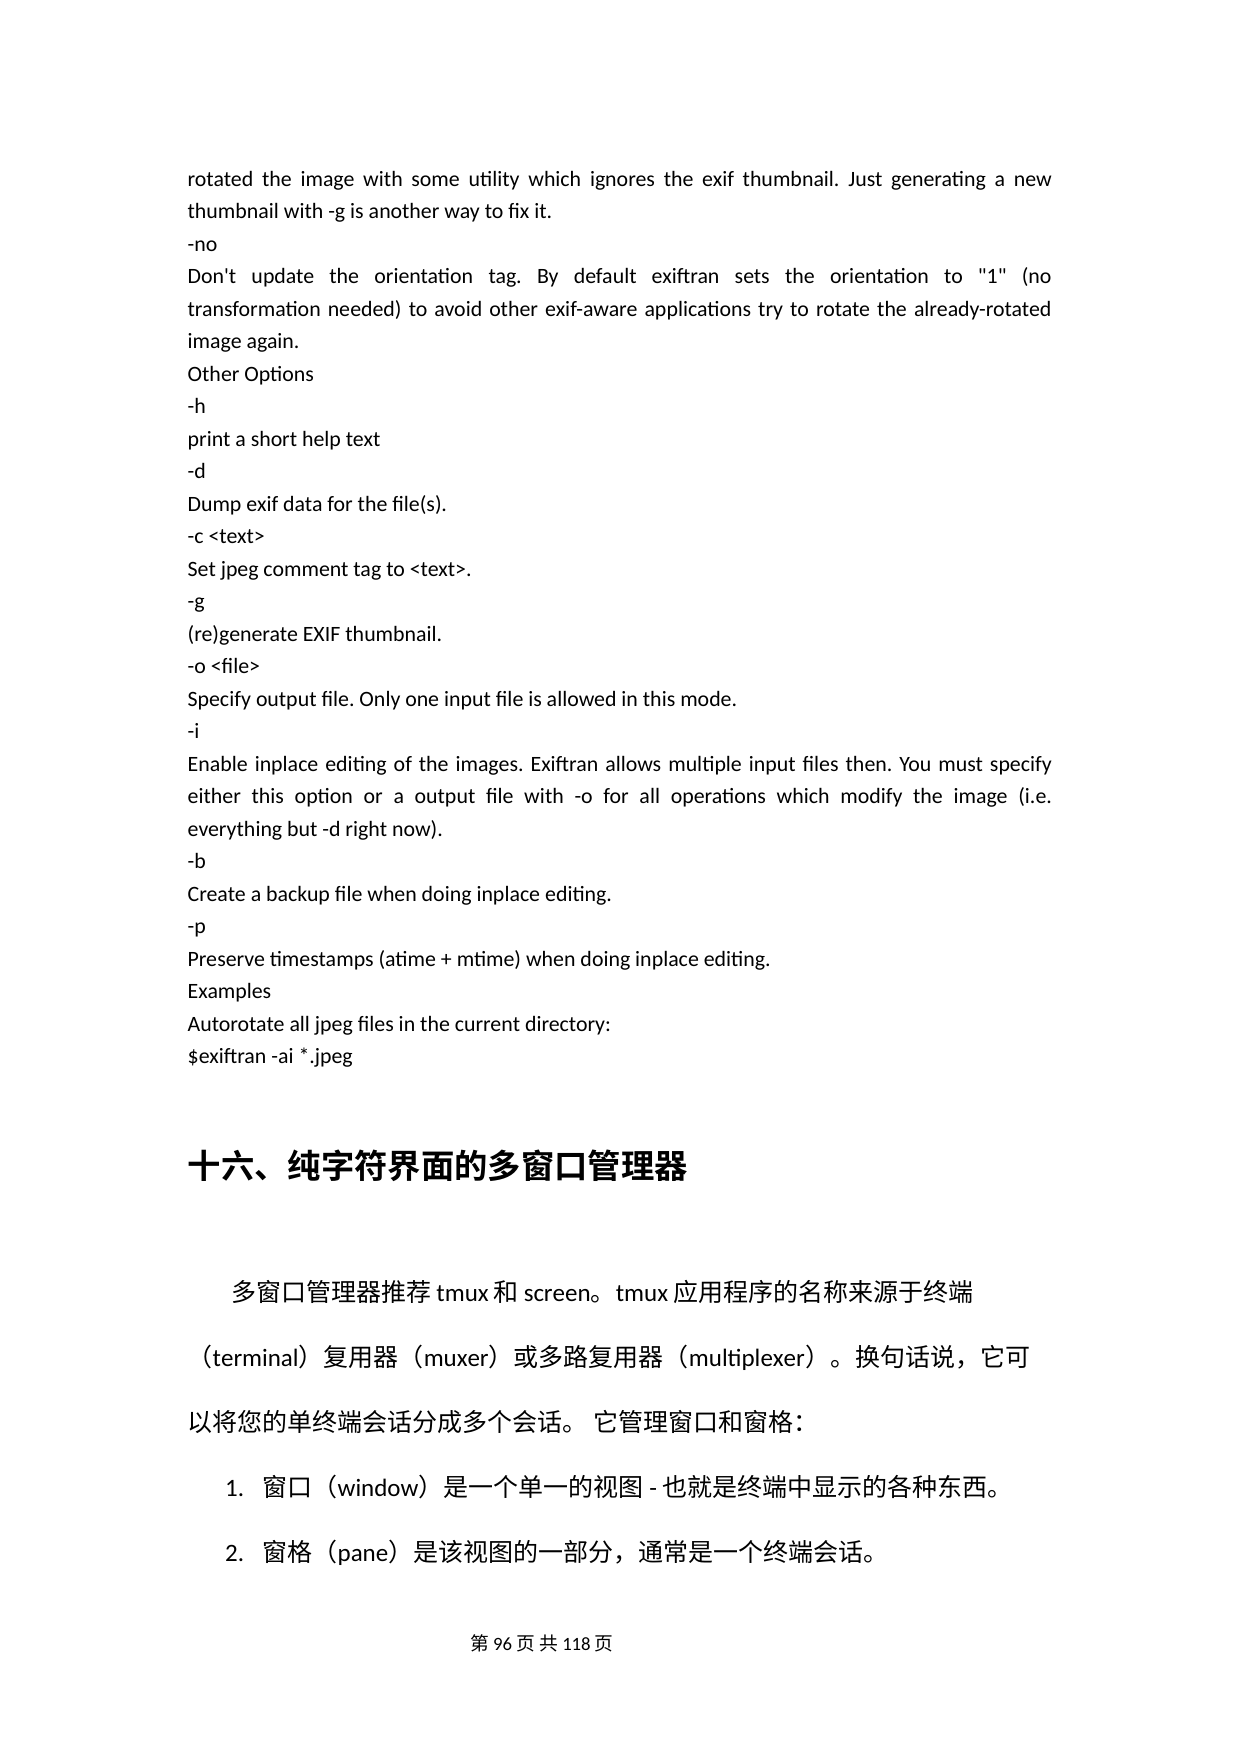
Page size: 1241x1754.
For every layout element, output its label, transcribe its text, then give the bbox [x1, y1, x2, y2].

subtitle 十六、纯字符界面的多窗口管理器 [187, 1132, 1053, 1197]
text Dump exif data for the file(s). [187, 487, 1053, 519]
text print a short help text [187, 422, 1053, 454]
text -i [187, 714, 1053, 747]
text -h [187, 389, 1053, 422]
text -no [187, 227, 1053, 259]
text -c <text> [187, 519, 1053, 552]
list 窗格（pane）是该视图的一部分，通常是一个终端会话。 [225, 1518, 1053, 1583]
text Examples [187, 974, 1053, 1007]
text 多窗口管理器推荐tmux和screen。tmux 应用程序的名称来源于终端（terminal）复用器（muxer）或多路复用器（multiplexer）。换句话说，它可以将您的单终端会话分成多个会话。 它管理窗口和窗格： [187, 1258, 1053, 1453]
text -d [187, 454, 1053, 487]
text Preserve timestamps (atime + mtime) when doing inplace editing. [187, 942, 1053, 974]
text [187, 162, 1053, 227]
text $exiftran -ai *.jpeg [187, 1039, 1053, 1072]
text Create a backup file when doing inplace editing. [187, 877, 1053, 909]
text Specify output file. Only one input file is allowed in this mode. [187, 682, 1053, 714]
text -p [187, 909, 1053, 942]
text Enable inplace editing of the images. Exiftran allows multiple input files then. You must specify either this option or a output file with -o for all operations which modify the image (i.e. everything but -d right now). [187, 747, 1053, 844]
list 窗口（window）是一个单一的视图 - 也就是终端中显示的各种东西。 [225, 1453, 1053, 1518]
text -o <file> [187, 649, 1053, 682]
text Autorotate all jpeg files in the current directory: [187, 1007, 1053, 1039]
text Set jpeg comment tag to <text>. [187, 552, 1053, 584]
text Other Options [187, 357, 1053, 389]
text -g [187, 584, 1053, 617]
text -b [187, 844, 1053, 877]
text (re)generate EXIF thumbnail. [187, 617, 1053, 649]
text Don't update the orientation tag. By default exiftran sets the orientation to "1" (no transformation needed) to avoid other exif-aware applications try to rotate the already-rotated image again. [187, 259, 1053, 357]
